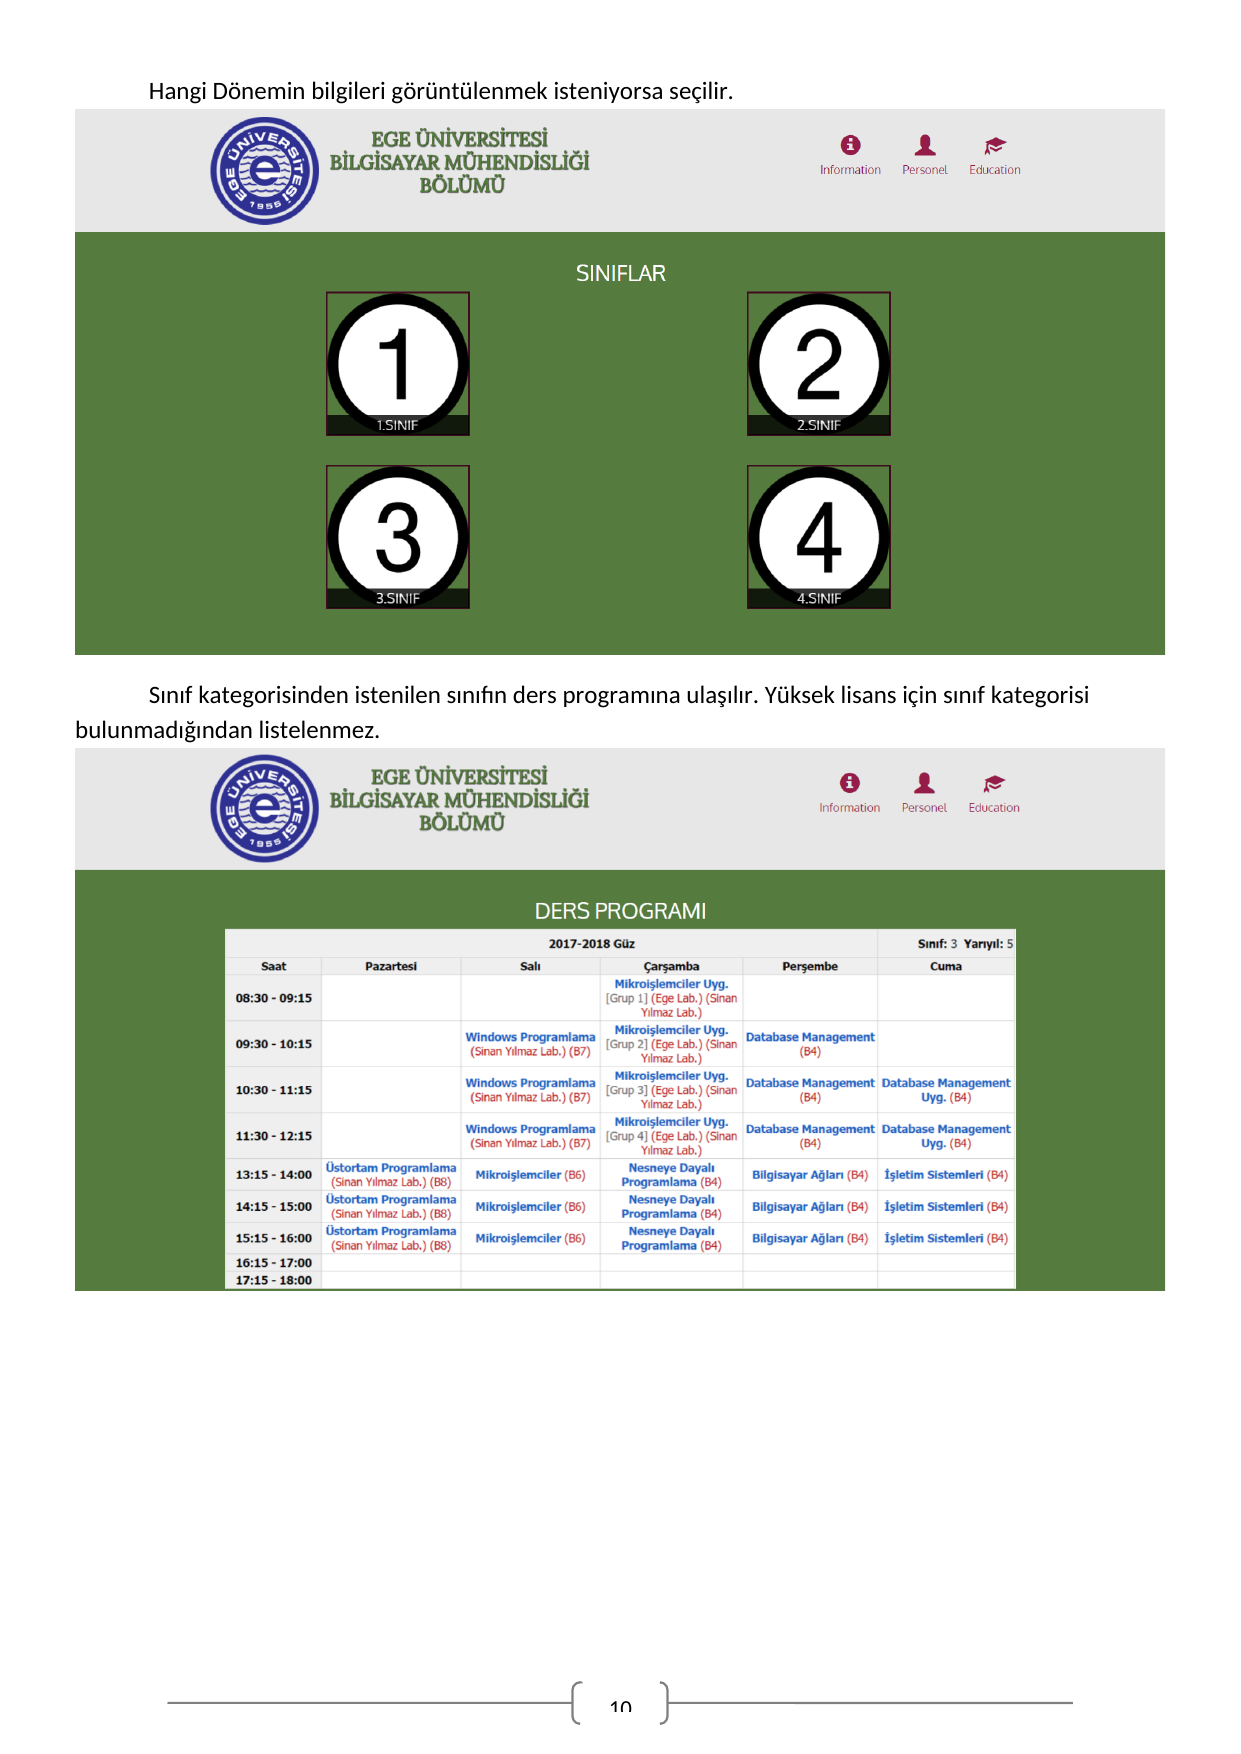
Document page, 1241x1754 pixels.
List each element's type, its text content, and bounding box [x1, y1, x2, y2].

text Sınıf kategorisinden istenilen sınıfın ders programına ulaşılır. Yüksek lisans için sınıf kategorisi bulunmadığından listelenmez. [75, 679, 1165, 748]
text Hangi Dönemin bilgileri görüntülenmek isteniyorsa seçilir. [75, 75, 1165, 109]
picture [75, 748, 1166, 1291]
